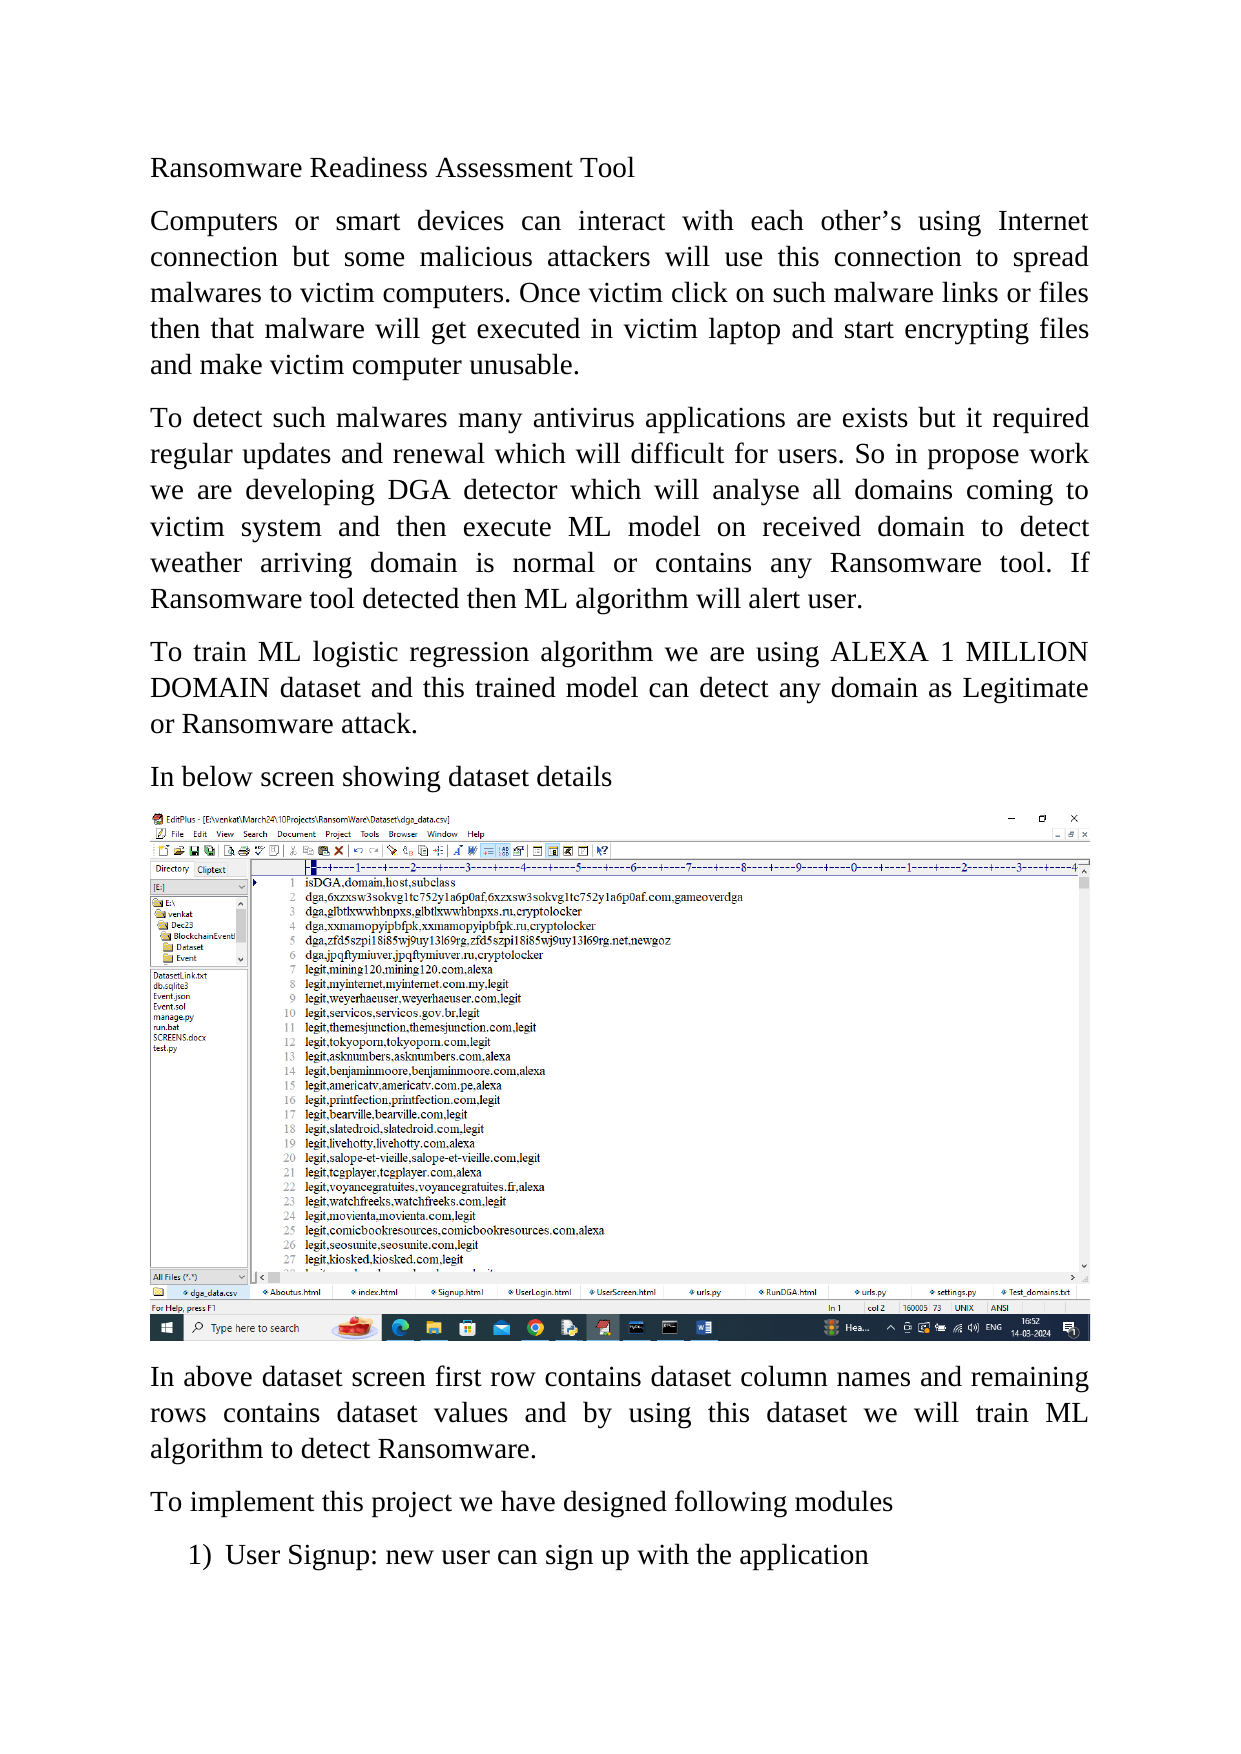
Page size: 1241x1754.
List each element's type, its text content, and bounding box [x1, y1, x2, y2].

text In below screen showing dataset details [150, 759, 1090, 792]
text In above dataset screen first row contains dataset column names and remaining rows contains dataset values and by using this dataset we will train ML algorithm to detect Ransomware. [150, 1359, 1090, 1465]
text To train ML logistic regression algorithm we are using ALEXA 1 MILLION DOMAIN dataset and this trained model can detect any domain as Legitimate or Ransomware attack. [150, 634, 1090, 739]
text To implement this project we have designed following modules [150, 1484, 1090, 1518]
text Computers or smart devices can interact with each other’s using Internet connection but some malicious attackers will use this connection to spread malwares to victim computers. Once victim click on such malware links or files then that malware will get executed in victim laptop and start encrypting files and make victim computer unusable. [150, 203, 1090, 381]
text Ransomware Readiness Assessment Tool [150, 150, 1090, 183]
text To detect such malwares many antivirus applications are exists but it required regular updates and renewal which will difficult for users. So in propose work we are developing DGA detector which will analyse all domains coming to victim system and then execute ML model on received domain to detect weather arriving domain is normal or contains any Ransomware tool. If Ransomware tool detected then ML algorithm will alert user. [150, 400, 1090, 614]
picture [150, 811, 1091, 1341]
list User Signup: new user can sign up with the application [187, 1537, 1090, 1571]
